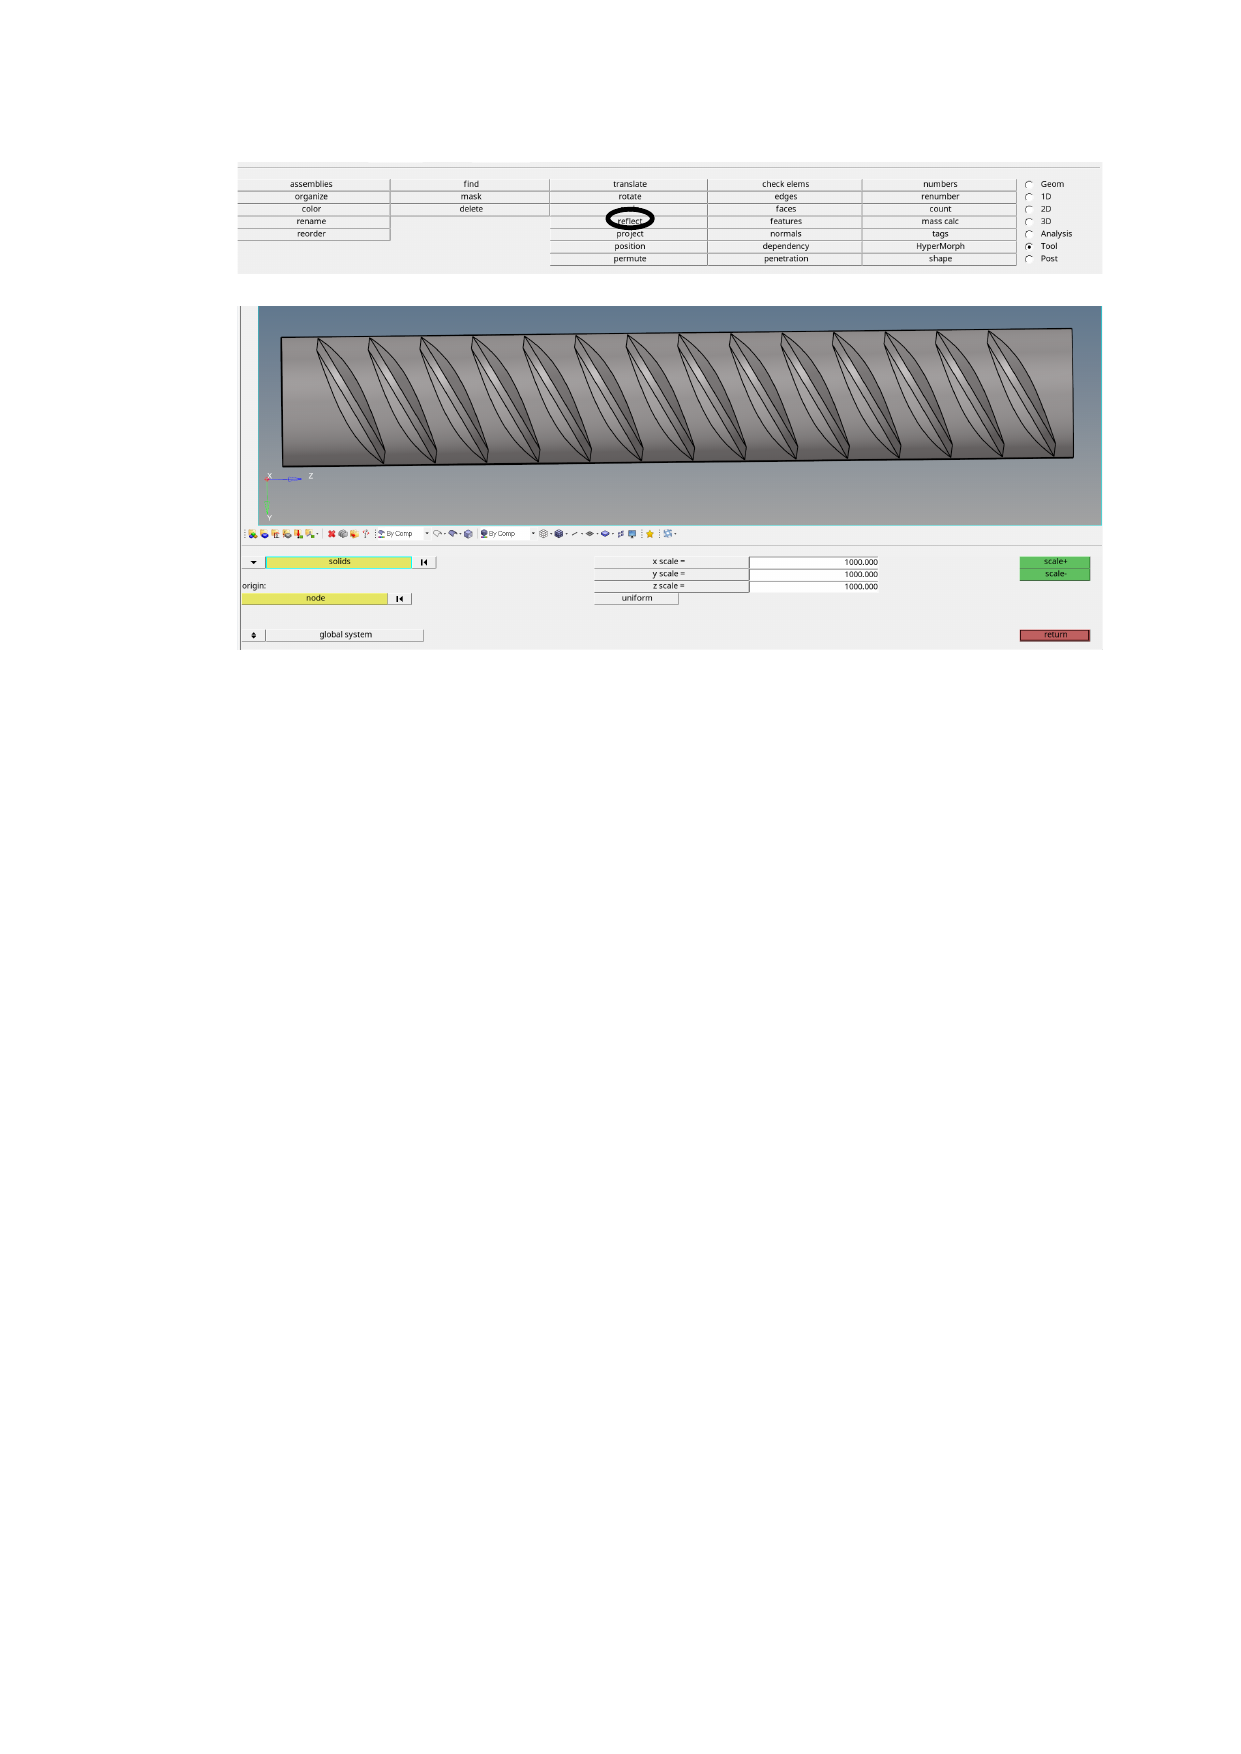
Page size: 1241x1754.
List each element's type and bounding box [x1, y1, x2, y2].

picture [237, 306, 1103, 650]
picture [237, 162, 1103, 274]
